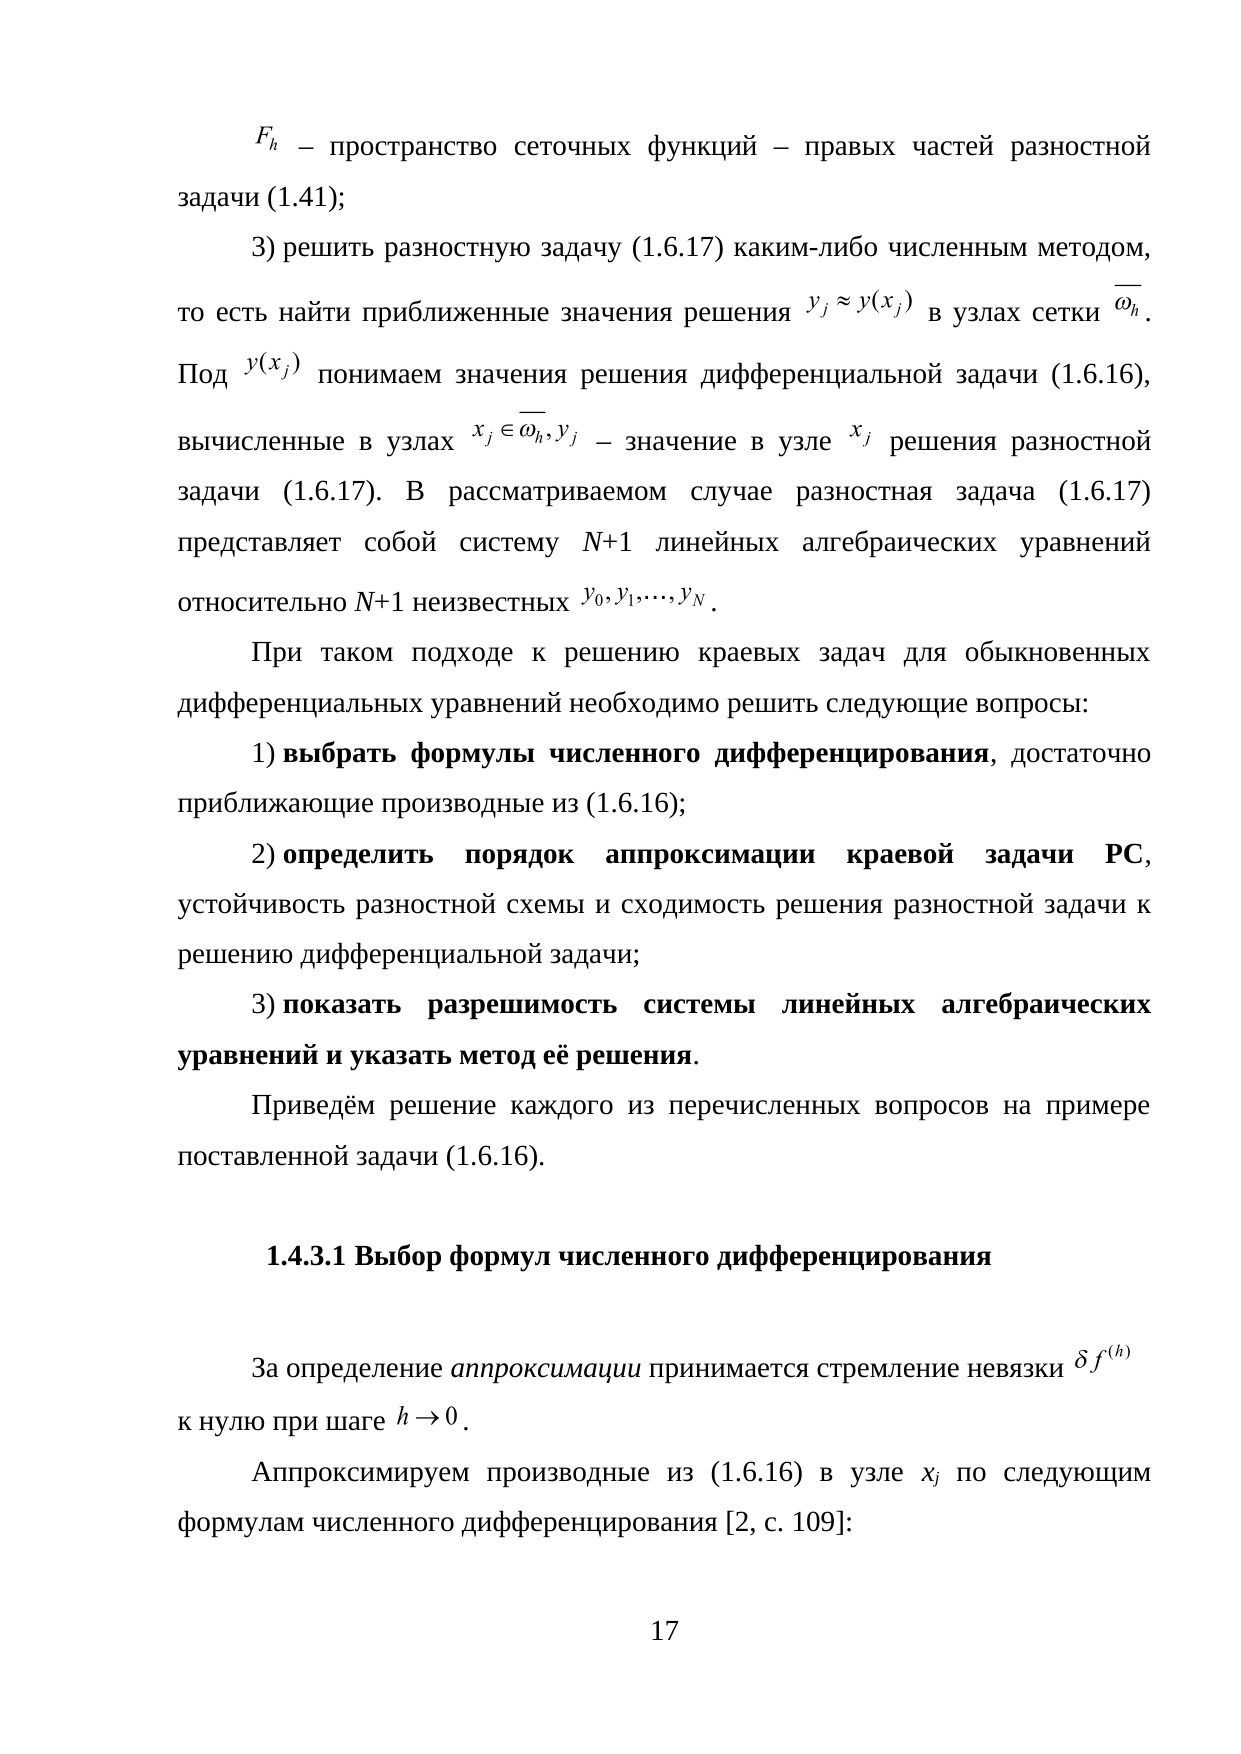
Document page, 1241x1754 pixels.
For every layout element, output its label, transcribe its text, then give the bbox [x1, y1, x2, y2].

text – пространство сеточных функций – правых частей разностной задачи (1.41); [177, 118, 1152, 212]
text 3) показать разрешимость системы линейных алгебраических уравнений и указать метод её решения. [177, 987, 1152, 1071]
picture [1111, 279, 1145, 322]
picture [802, 282, 917, 322]
text При таком подходе к решению краевых задач для обыкновенных дифференциальных уравнений необходимо решить следующие вопросы: [177, 634, 1152, 718]
text 1) выбрать формулы численного дифференцирования, достаточно приближающие производные из (1.6.16); [177, 735, 1152, 819]
picture [240, 344, 305, 384]
text За определение аппроксимации принимается стремление невязки к нулю при шаге . [177, 1339, 1152, 1437]
text 3) решить разностную задачу (1.6.17) каким-либо численным методом, то есть найти приближенные значения решения в узлах сетки . Под понимаем значения решения дифференциальной задачи (1.6.16), вычисленные в узлах – значение в узле решения разностной задачи (1.6.17). В рассматриваемом случае разностная задача (1.6.17) представляет собой систему N+1 линейных алгебраических уравнений относительно N+1 неизвестных . [177, 229, 1152, 618]
text Приведём решение каждого из перечисленных вопросов на примере поставленной задачи (1.6.16). [177, 1087, 1152, 1171]
text Аппроксимируем производные из (1.6.16) в узле xj по следующим формулам численного дифференцирования [2, с. 109]: [177, 1454, 1152, 1537]
picture [251, 118, 283, 156]
picture [1071, 1338, 1134, 1378]
picture [577, 573, 711, 612]
text 2) определить порядок аппроксимации краевой задачи РС, устойчивость разностной схемы и сходимость решения разностной задачи к решению дифференциальной задачи; [177, 836, 1152, 970]
picture [468, 406, 583, 451]
picture [845, 411, 876, 451]
picture [393, 1401, 462, 1431]
list Выбор формул численного дифференцирования [177, 1238, 1152, 1272]
